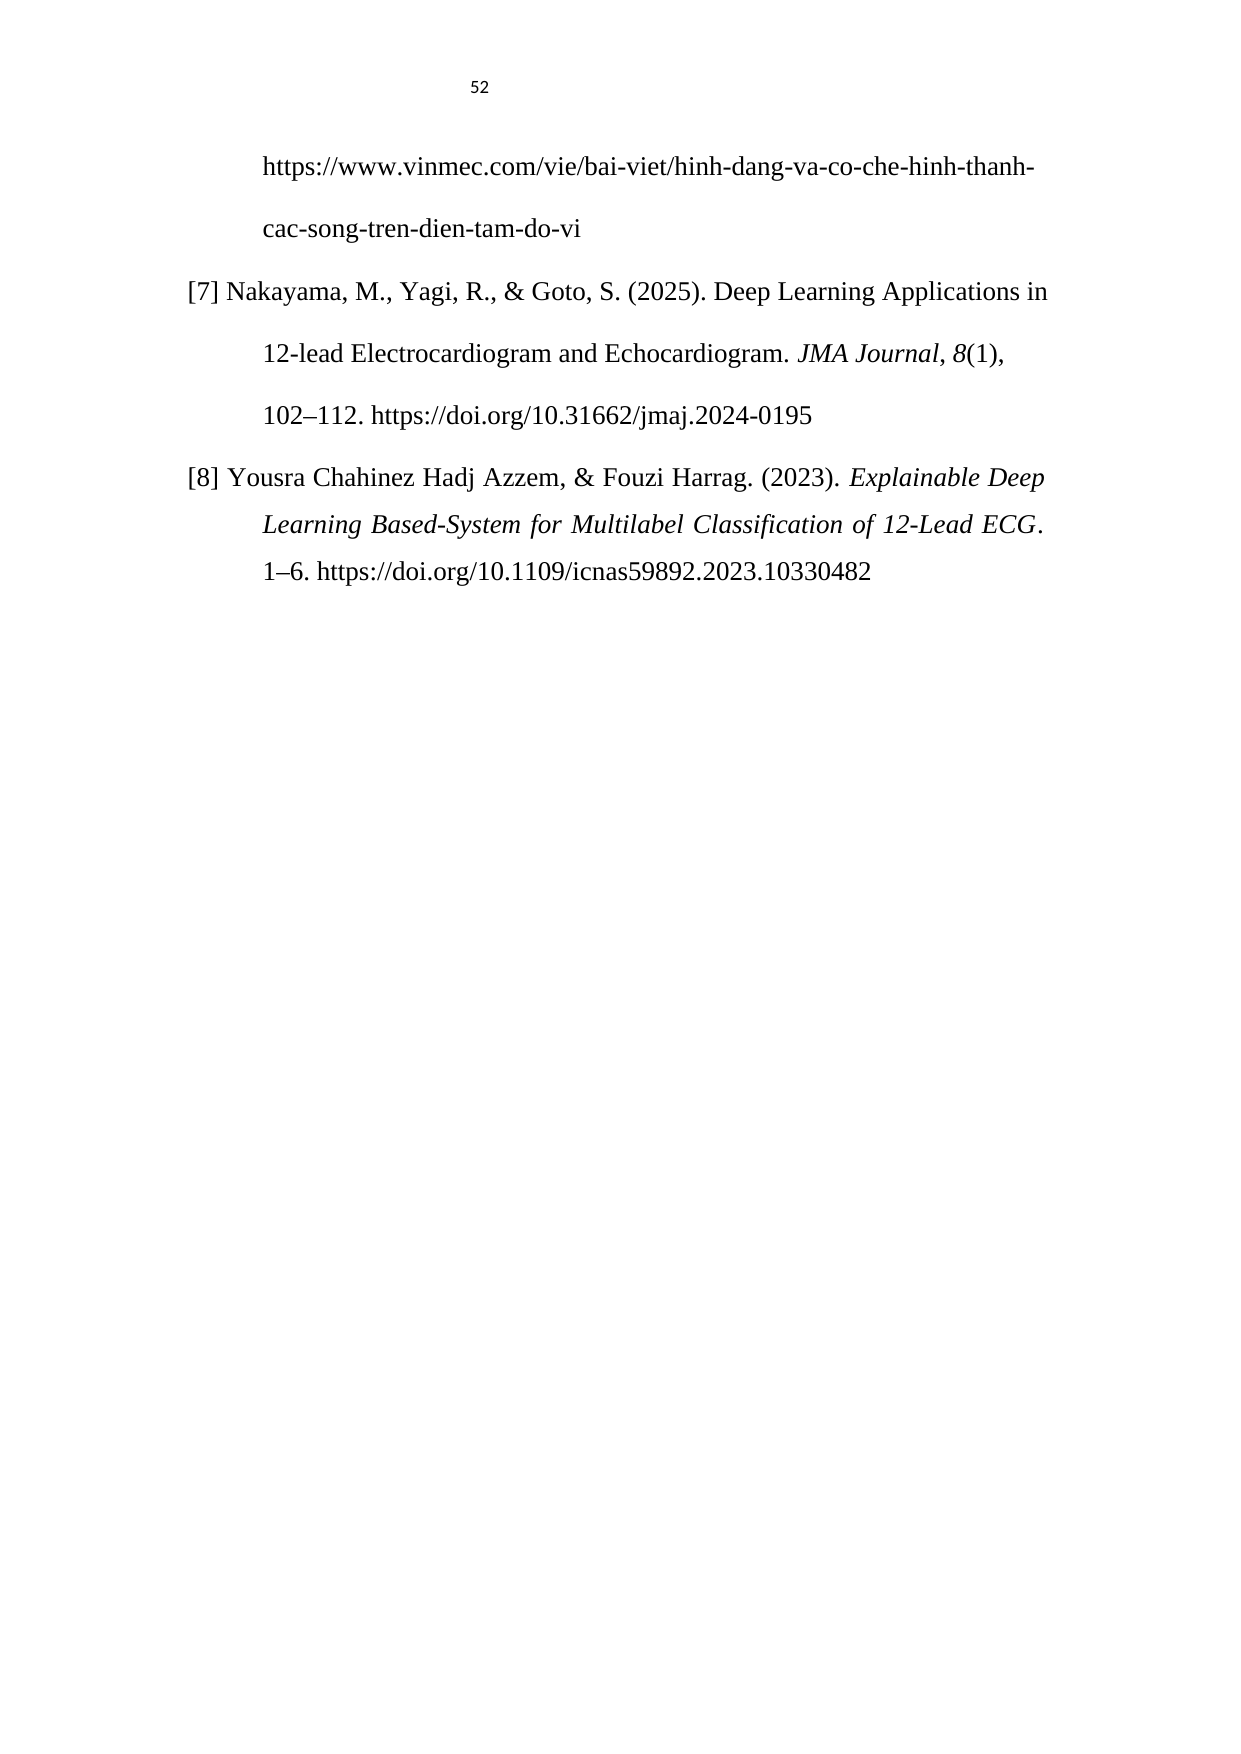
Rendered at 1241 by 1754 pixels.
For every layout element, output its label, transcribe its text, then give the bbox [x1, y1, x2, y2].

text [7] Nakayama, M., Yagi, R., & Goto, S. (2025). Deep Learning Applications in 12-lead Electrocardiogram and Echocardiogram. JMA Journal, 8(1), 102–112. https://doi.org/10.31662/jmaj.2024-0195 [187, 274, 1053, 430]
text [8] Yousra Chahinez Hadj Azzem, & Fouzi Harrag. (2023). Explainable Deep Learning Based-System for Multilabel Classification of 12-Lead ECG. 1–6. https://doi.org/10.1109/icnas59892.2023.10330482 [187, 461, 1053, 586]
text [187, 150, 1053, 243]
